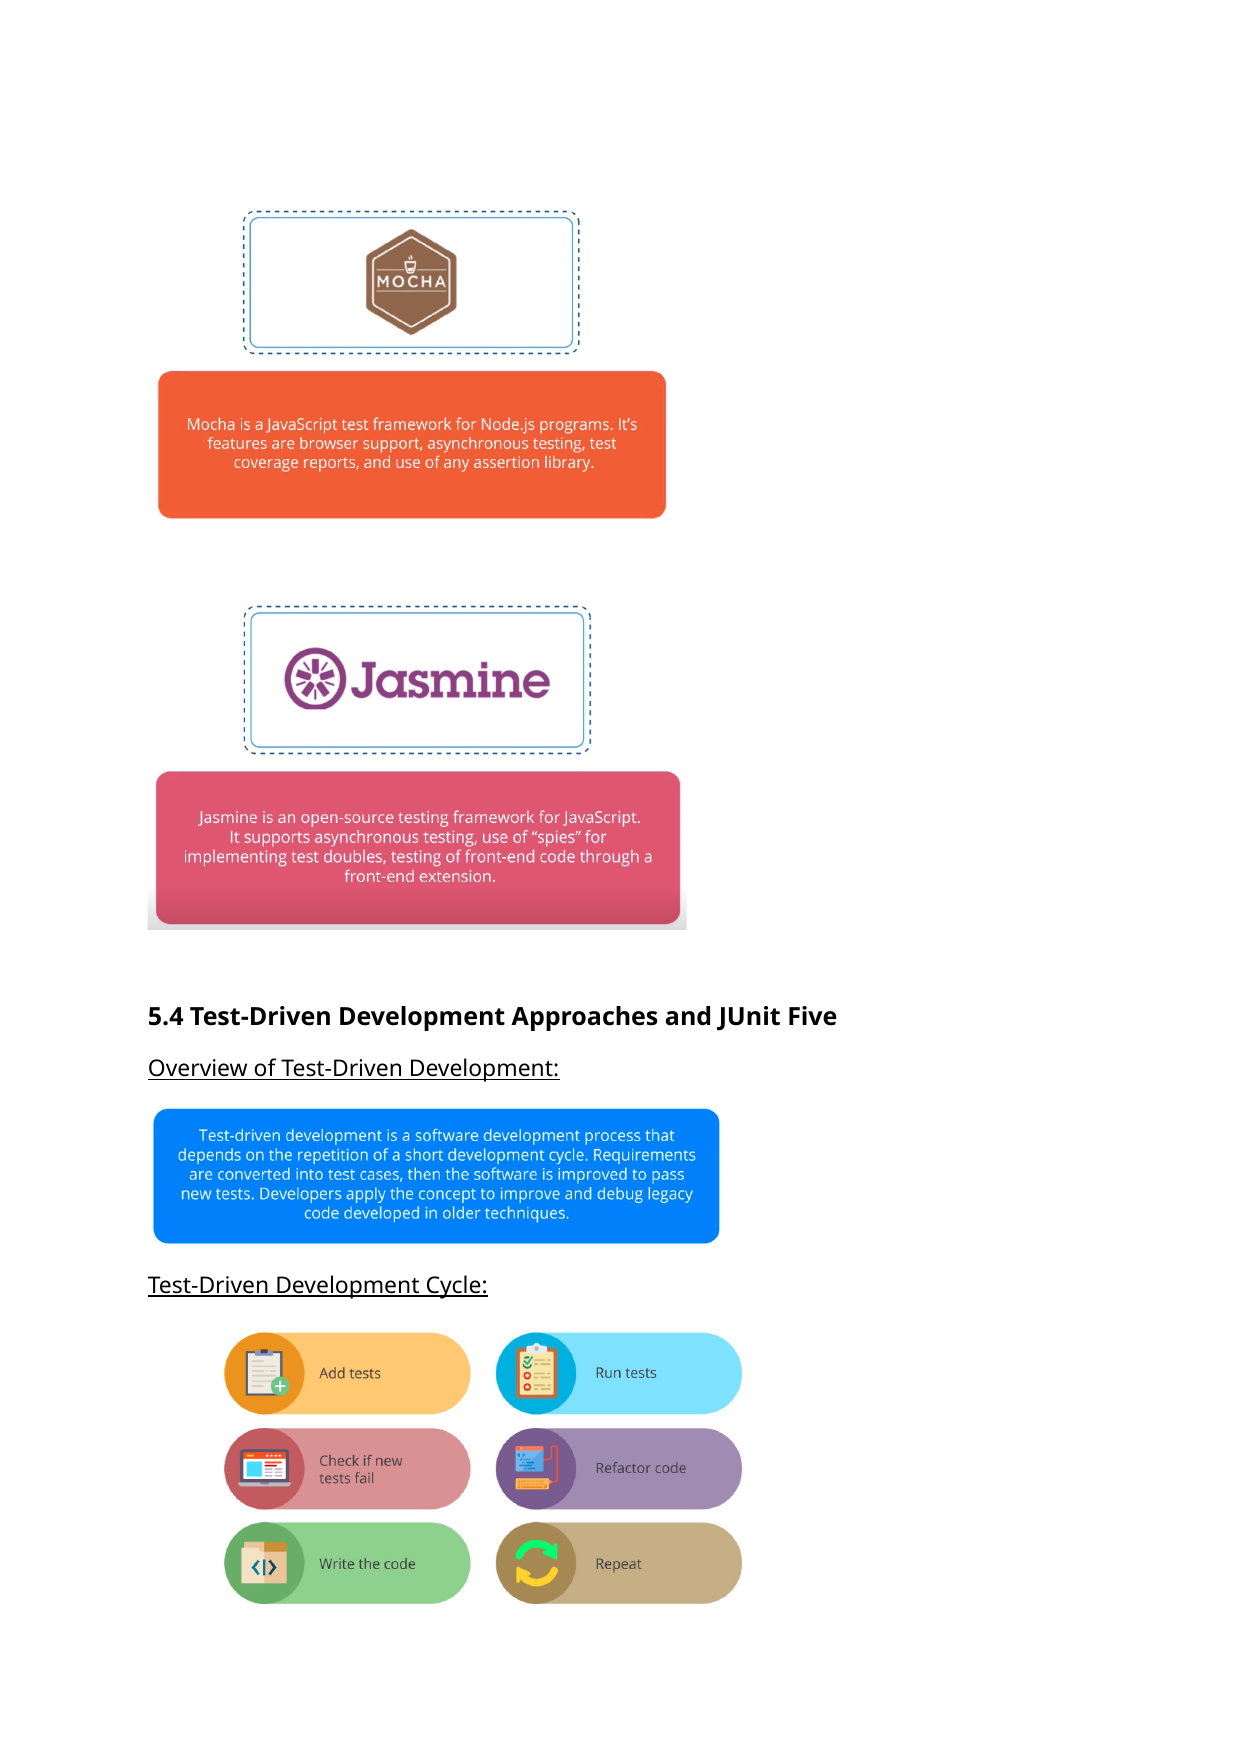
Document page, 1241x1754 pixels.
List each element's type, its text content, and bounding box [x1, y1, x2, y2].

picture [147, 201, 682, 525]
text Test-Driven Development Cycle: [148, 1269, 1093, 1300]
text 5.4 Test-Driven Development Approaches and JUnit Five [148, 999, 1093, 1033]
picture [147, 597, 687, 930]
picture [147, 1319, 812, 1624]
picture [147, 1102, 740, 1250]
text Overview of Test-Driven Development: [148, 1052, 1093, 1083]
